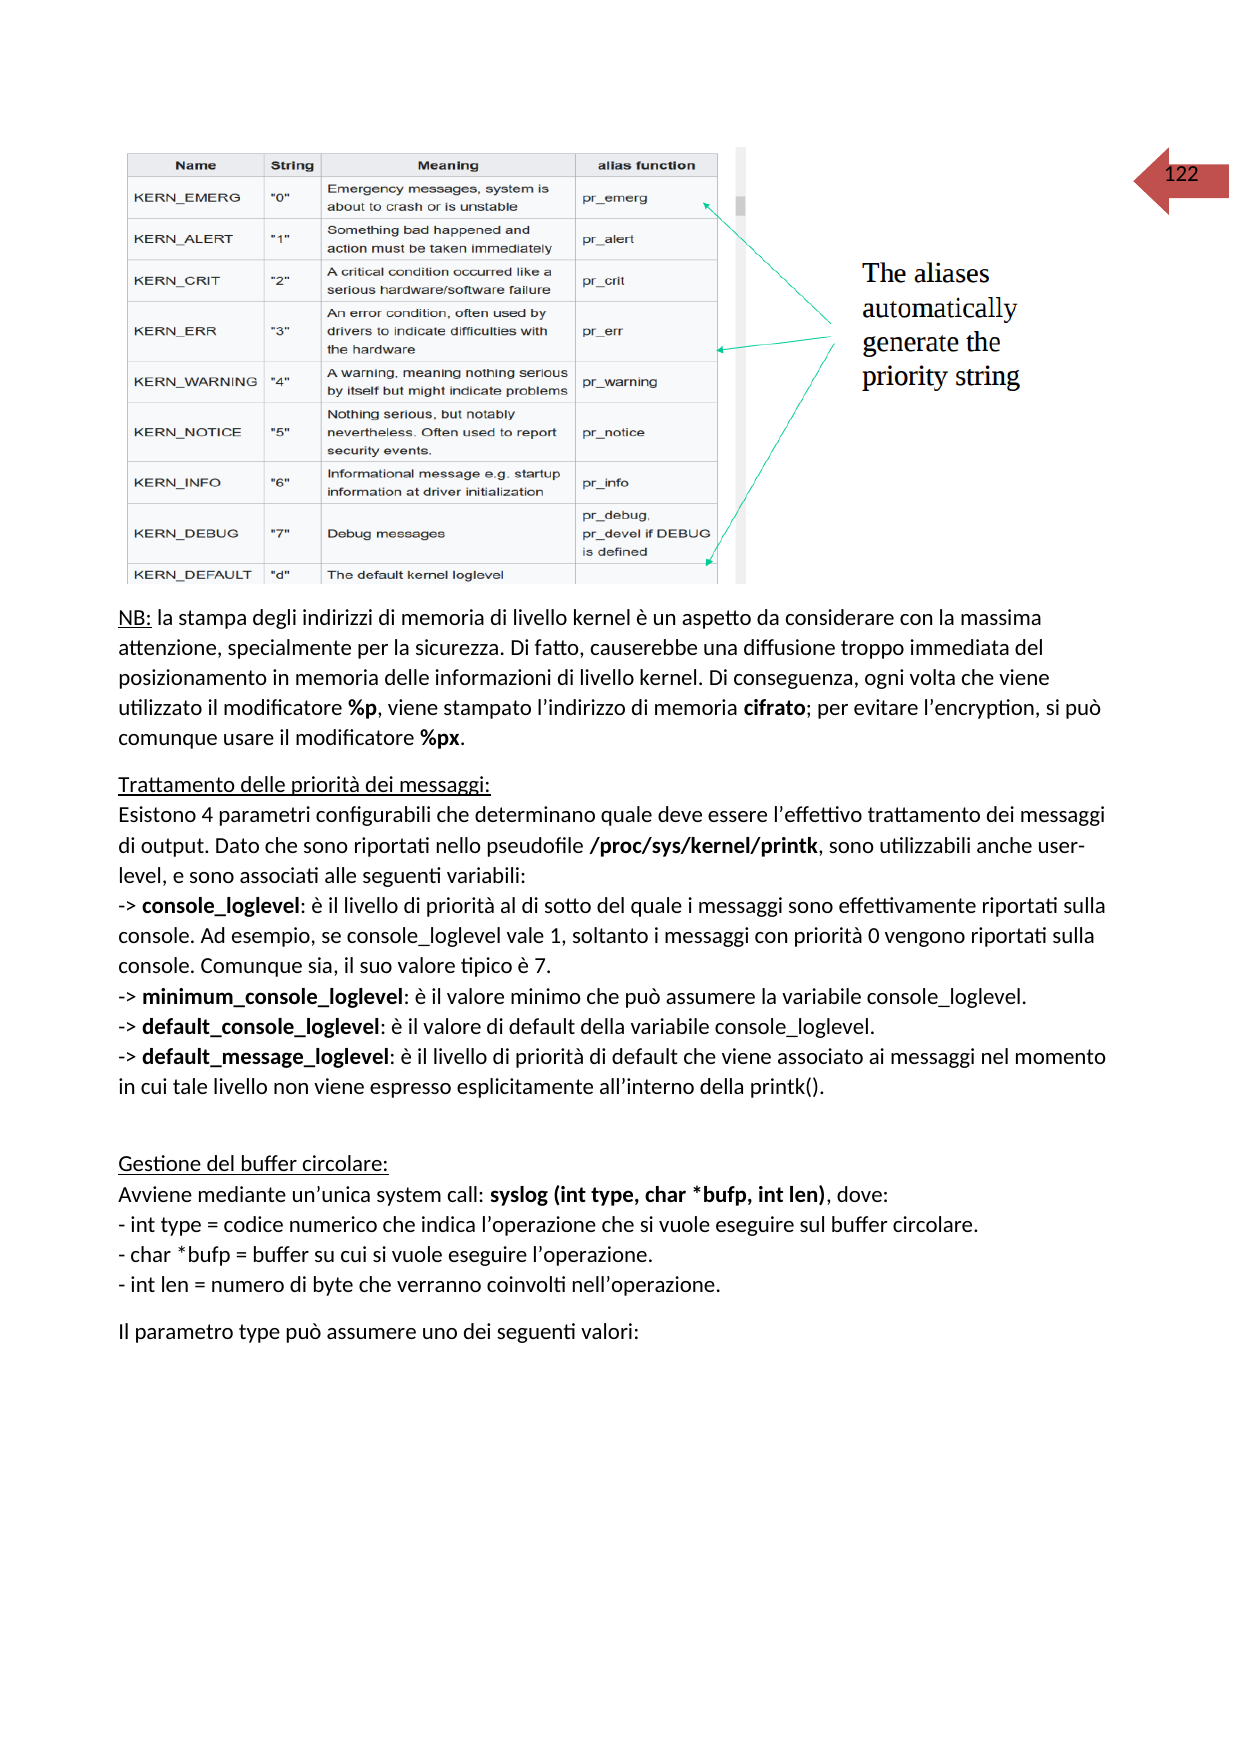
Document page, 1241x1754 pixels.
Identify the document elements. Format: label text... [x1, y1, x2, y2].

text Il parametro type può assumere uno dei seguenti valori: [118, 1317, 1122, 1345]
text NB: la stampa degli indirizzi di memoria di livello kernel è un aspetto da considerare con la massima attenzione, specialmente per la sicurezza. Di fatto, causerebbe una diffusione troppo immediata del posizionamento in memoria delle informazioni di livello kernel. Di conseguenza, ogni volta che viene utilizzato il modificatore %p, viene stampato l’indirizzo di memoria cifrato; per evitare l’encryption, si può comunque usare il modificatore %px. [118, 603, 1122, 752]
picture [118, 147, 1032, 584]
text Trattamento delle priorità dei messaggi: Esistono 4 parametri configurabili che determinano quale deve essere l’effettivo trattamento dei messaggi di output. Dato che sono riportati nello pseudofile /proc/sys/kernel/printk, sono utilizzabili anche user-level, e sono associati alle seguenti variabili: -> console_loglevel: è il livello di priorità al di sotto del quale i messaggi sono effettivamente riportati sulla console. Ad esempio, se console_loglevel vale 1, soltanto i messaggi con priorità 0 vengono riportati sulla console. Comunque sia, il suo valore tipico è 7. -> minimum_console_loglevel: è il valore minimo che può assumere la variabile console_loglevel. -> default_console_loglevel: è il valore di default della variabile console_loglevel. -> default_message_loglevel: è il livello di priorità di default che viene associato ai messaggi nel momento in cui tale livello non viene espresso esplicitamente all’interno della printk(). [118, 770, 1122, 1101]
text Gestione del buffer circolare: Avviene mediante un’unica system call: syslog (int type, char *bufp, int len), dove: - int type = codice numerico che indica l’operazione che si vuole eseguire sul buffer circolare. - char *bufp = buffer su cui si vuole eseguire l’operazione. - int len = numero di byte che verranno coinvolti nell’operazione. [118, 1119, 1122, 1298]
